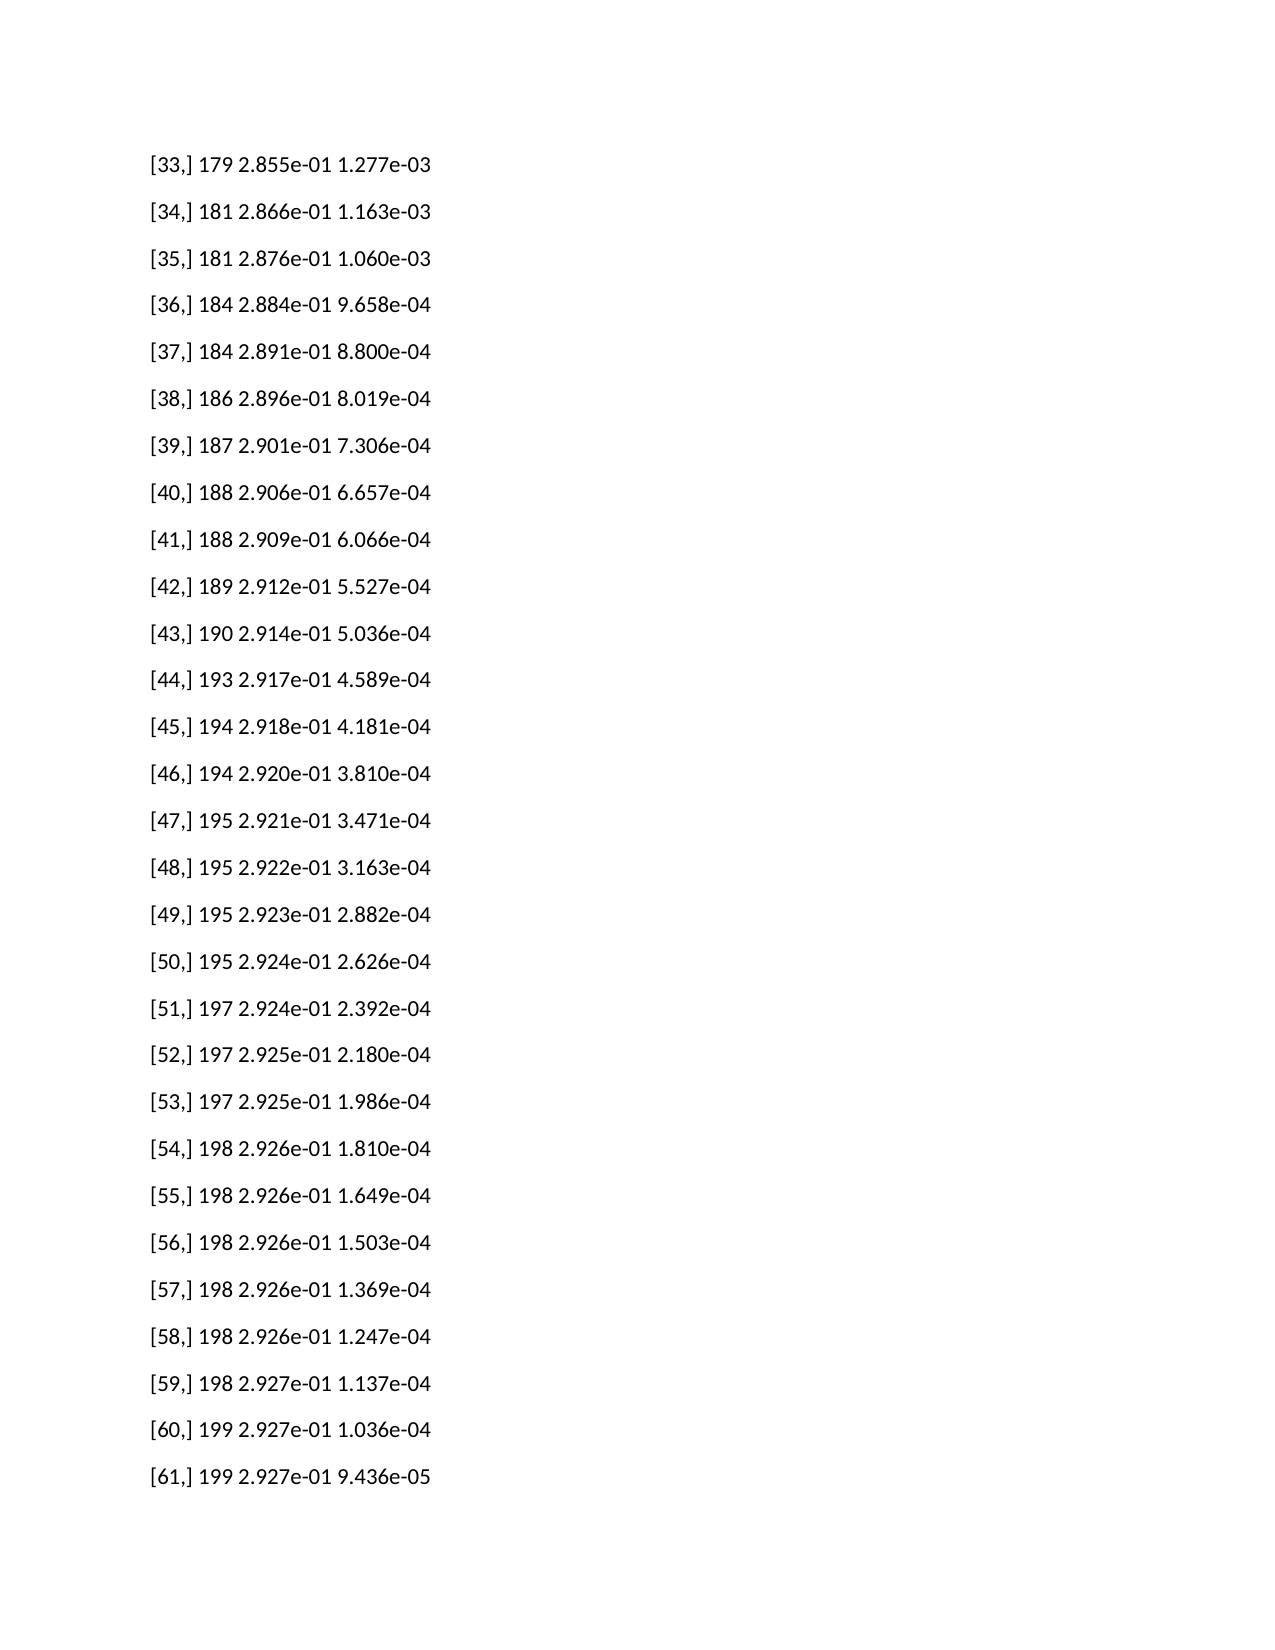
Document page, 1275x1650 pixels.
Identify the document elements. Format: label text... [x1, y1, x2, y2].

text [40,] 188 2.906e-01 6.657e-04 [150, 478, 1125, 506]
text [56,] 198 2.926e-01 1.503e-04 [150, 1228, 1125, 1256]
text [43,] 190 2.914e-01 5.036e-04 [150, 619, 1125, 647]
text [48,] 195 2.922e-01 3.163e-04 [150, 853, 1125, 881]
text [38,] 186 2.896e-01 8.019e-04 [150, 384, 1125, 412]
text [33,] 179 2.855e-01 1.277e-03 [150, 150, 1125, 178]
text [54,] 198 2.926e-01 1.810e-04 [150, 1134, 1125, 1162]
text [58,] 198 2.926e-01 1.247e-04 [150, 1322, 1125, 1350]
text [45,] 194 2.918e-01 4.181e-04 [150, 712, 1125, 741]
text [37,] 184 2.891e-01 8.800e-04 [150, 337, 1125, 366]
text [52,] 197 2.925e-01 2.180e-04 [150, 1041, 1125, 1069]
text [53,] 197 2.925e-01 1.986e-04 [150, 1087, 1125, 1116]
text [41,] 188 2.909e-01 6.066e-04 [150, 525, 1125, 553]
text [60,] 199 2.927e-01 1.036e-04 [150, 1416, 1125, 1444]
text [35,] 181 2.876e-01 1.060e-03 [150, 244, 1125, 272]
text [61,] 199 2.927e-01 9.436e-05 [150, 1462, 1125, 1491]
text [57,] 198 2.926e-01 1.369e-04 [150, 1275, 1125, 1303]
text [42,] 189 2.912e-01 5.527e-04 [150, 572, 1125, 600]
text [44,] 193 2.917e-01 4.589e-04 [150, 666, 1125, 694]
text [46,] 194 2.920e-01 3.810e-04 [150, 759, 1125, 787]
text [55,] 198 2.926e-01 1.649e-04 [150, 1181, 1125, 1209]
text [36,] 184 2.884e-01 9.658e-04 [150, 291, 1125, 319]
text [34,] 181 2.866e-01 1.163e-03 [150, 197, 1125, 225]
text [50,] 195 2.924e-01 2.626e-04 [150, 947, 1125, 975]
text [47,] 195 2.921e-01 3.471e-04 [150, 806, 1125, 834]
text [49,] 195 2.923e-01 2.882e-04 [150, 900, 1125, 928]
text [51,] 197 2.924e-01 2.392e-04 [150, 994, 1125, 1022]
text [39,] 187 2.901e-01 7.306e-04 [150, 431, 1125, 459]
text [59,] 198 2.927e-01 1.137e-04 [150, 1369, 1125, 1397]
